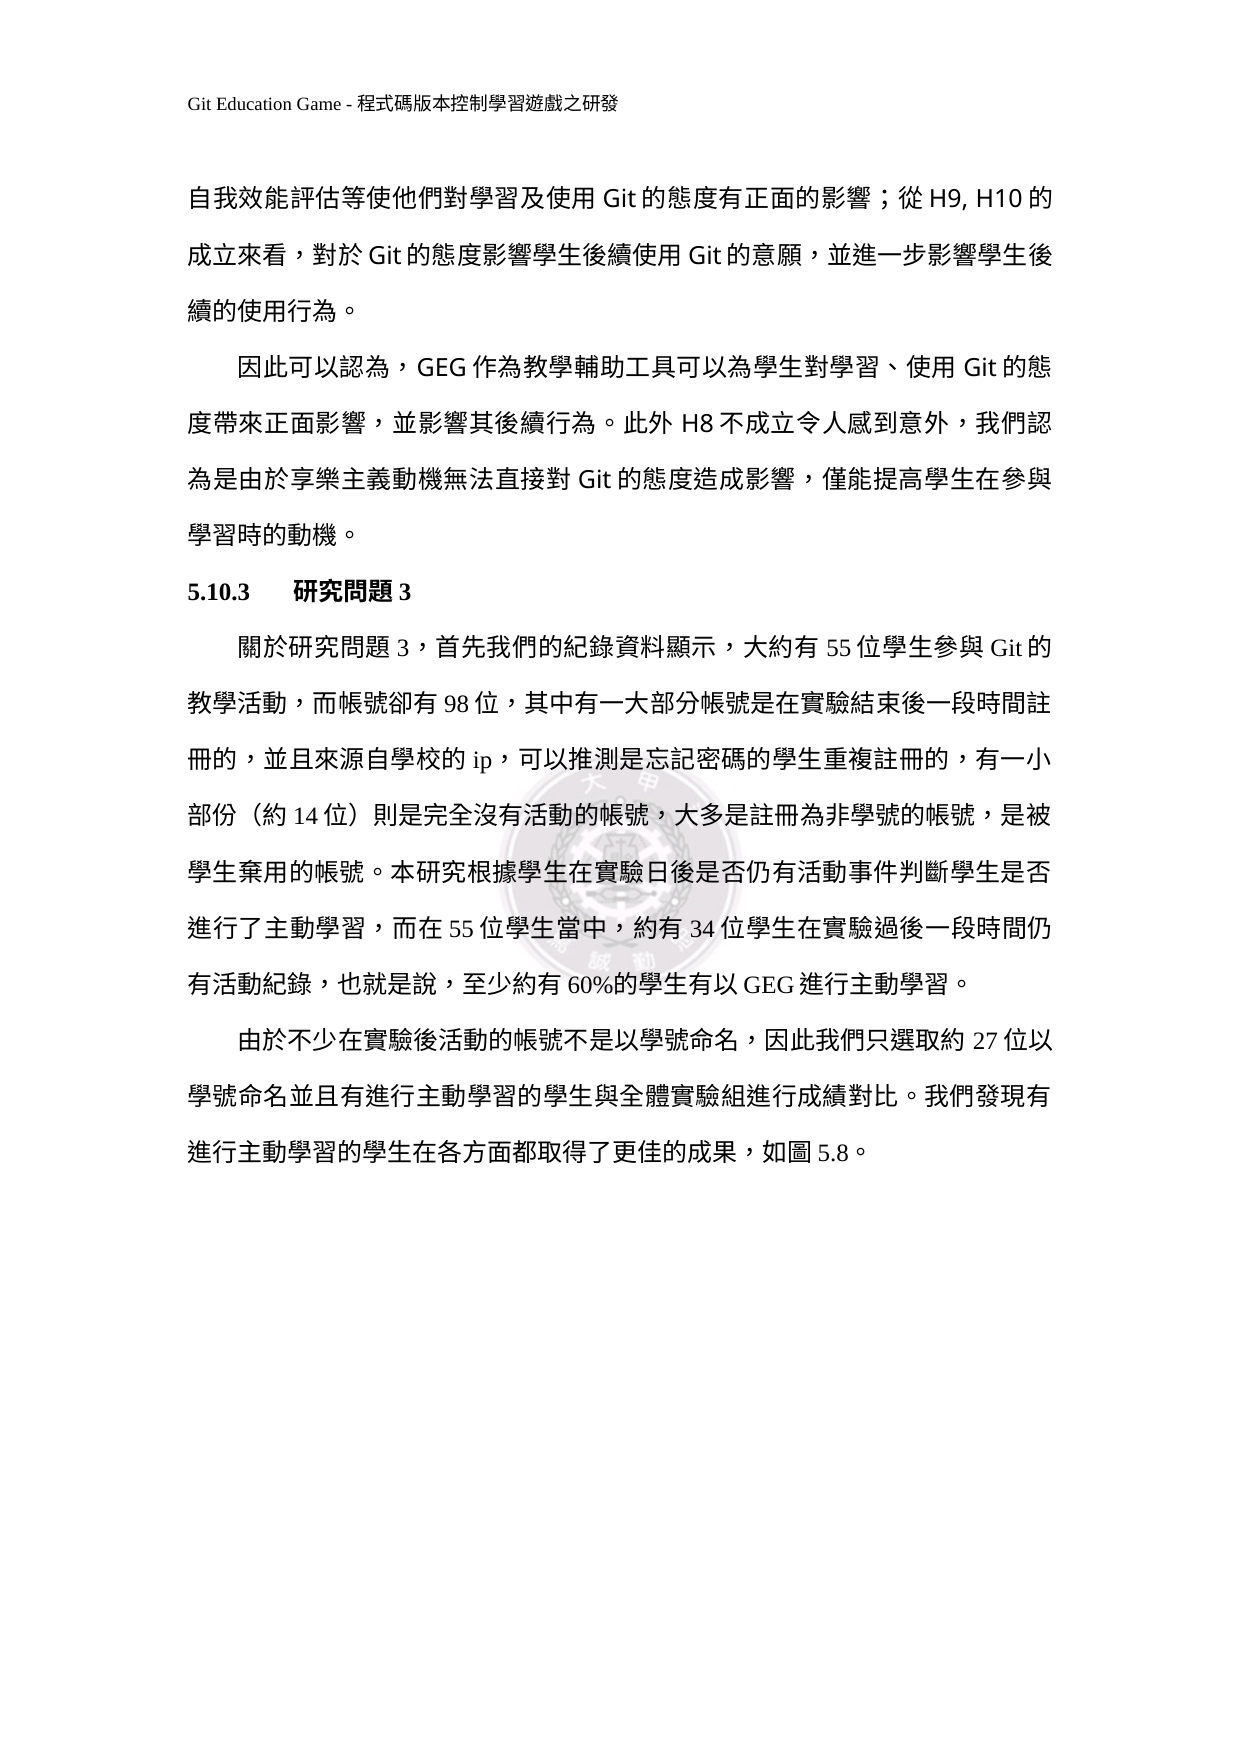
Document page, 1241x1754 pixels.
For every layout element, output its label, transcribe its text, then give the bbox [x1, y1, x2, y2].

text 由於不少在實驗後活動的帳號不是以學號命名，因此我們只選取約27位以學號命名並且有進行主動學習的學生與全體實驗組進行成績對比。我們發現有進行主動學習的學生在各方面都取得了更佳的成果，如圖5.8。 [187, 1019, 1053, 1169]
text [187, 178, 1053, 328]
text 因此可以認為，GEG作為教學輔助工具可以為學生對學習、使用Git的態度帶來正面影響，並影響其後續行為。此外H8不成立令人感到意外，我們認為是由於享樂主義動機無法直接對Git的態度造成影響，僅能提高學生在參與學習時的動機。 [187, 346, 1053, 553]
list 研究問題3 [187, 571, 1053, 608]
text 關於研究問題3，首先我們的紀錄資料顯示，大約有55位學生參與Git的教學活動，而帳號卻有98位，其中有一大部分帳號是在實驗結束後一段時間註冊的，並且來源自學校的ip，可以推測是忘記密碼的學生重複註冊的，有一小部份（約14位）則是完全沒有活動的帳號，大多是註冊為非學號的帳號，是被學生棄用的帳號。本研究根據學生在實驗日後是否仍有活動事件判斷學生是否進行了主動學習，而在55位學生當中，約有34位學生在實驗過後一段時間仍有活動紀錄，也就是說，至少約有60%的學生有以GEG進行主動學習。 [187, 626, 1053, 1001]
